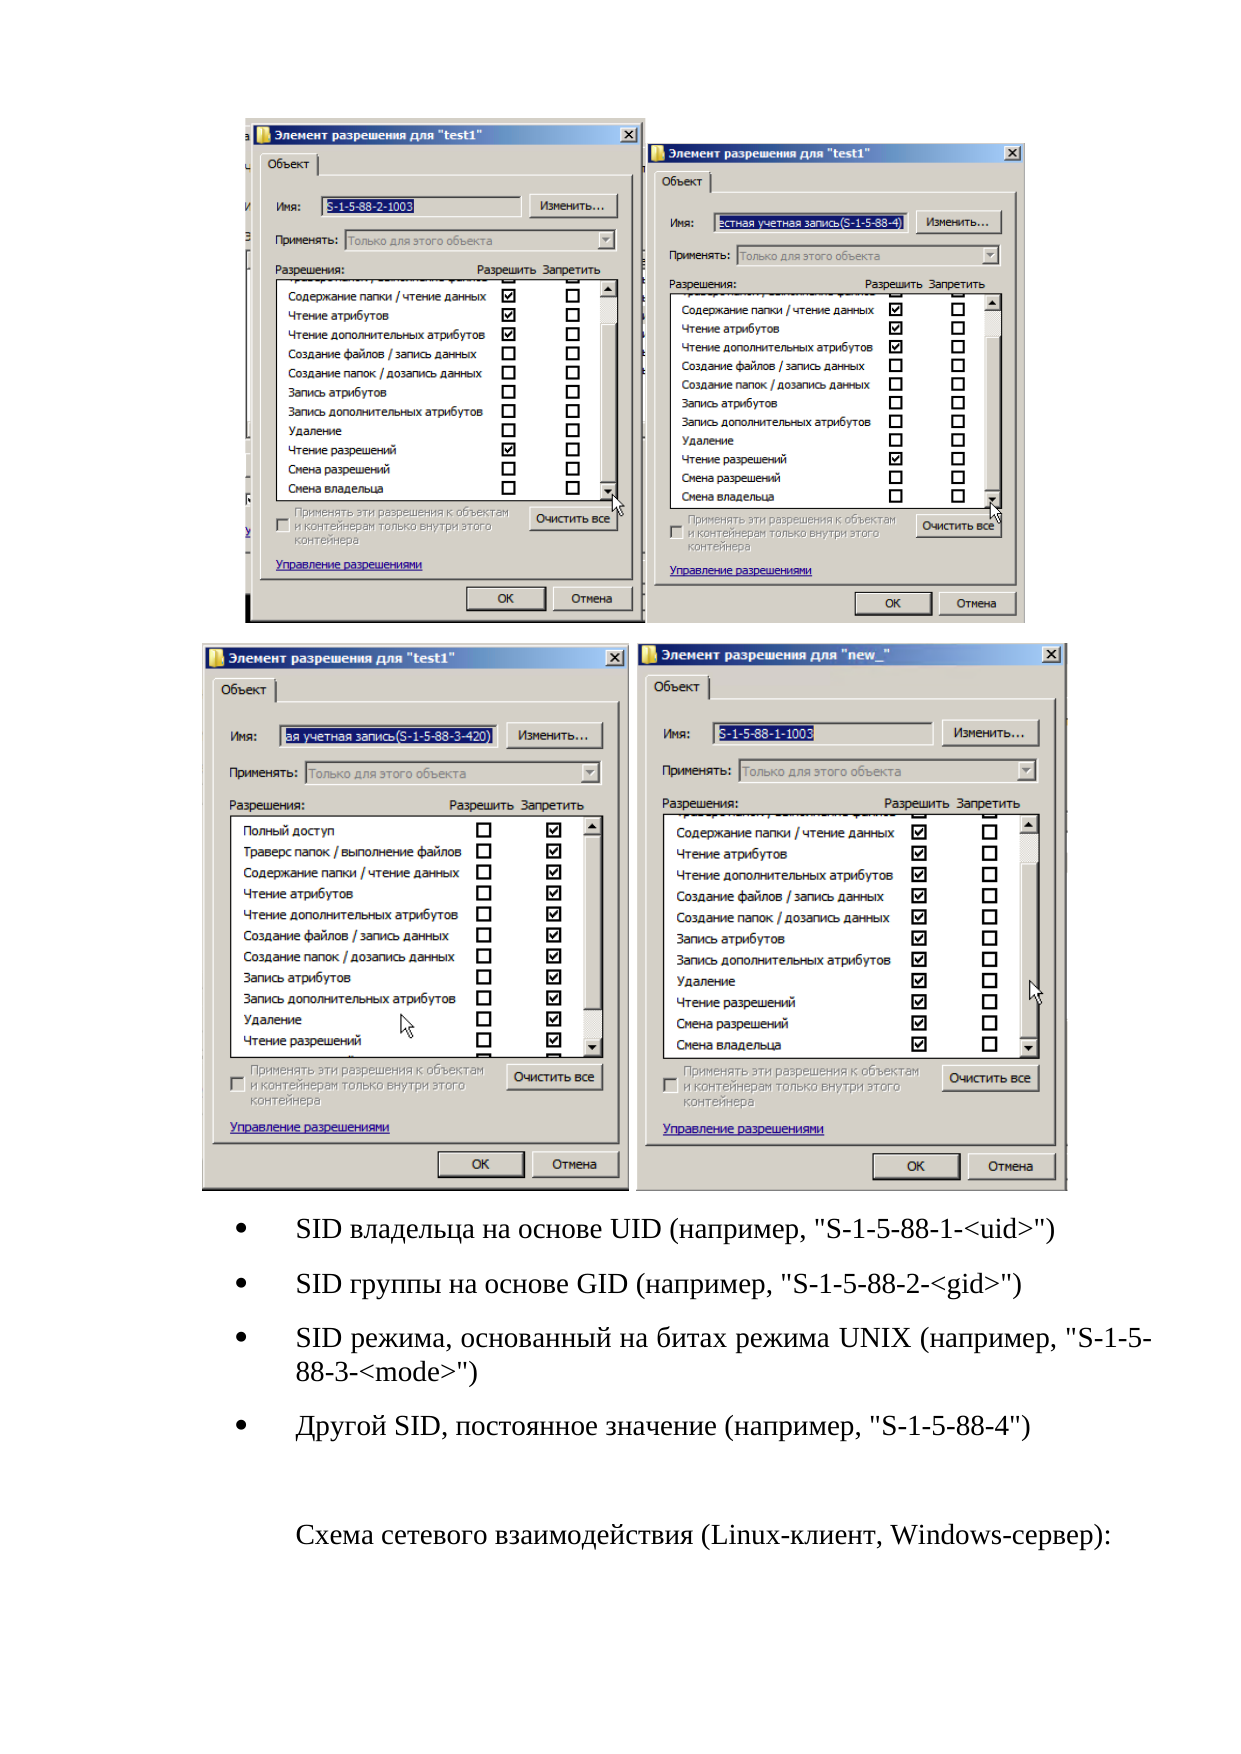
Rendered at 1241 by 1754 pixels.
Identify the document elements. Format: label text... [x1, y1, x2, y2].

picture [636, 643, 1068, 1191]
list Другой SID, постоянное значение (например, "S-1-5-88-4") [236, 1408, 1152, 1442]
picture [245, 118, 1025, 623]
list SID владельца на основе UID (например, "S-1-5-88-1-<uid>") [236, 1211, 1152, 1245]
text Схема сетевого взаимодействия (Linux-клиент, Windows-сервер): [236, 1517, 1152, 1551]
list SID режима, основанный на битах режима UNIX (например, "S-1-5-88-3-<mode>") [236, 1320, 1152, 1387]
list SID группы на основе GID (например, "S-1-5-88-2-<gid>") [236, 1266, 1152, 1299]
picture [202, 643, 629, 1191]
